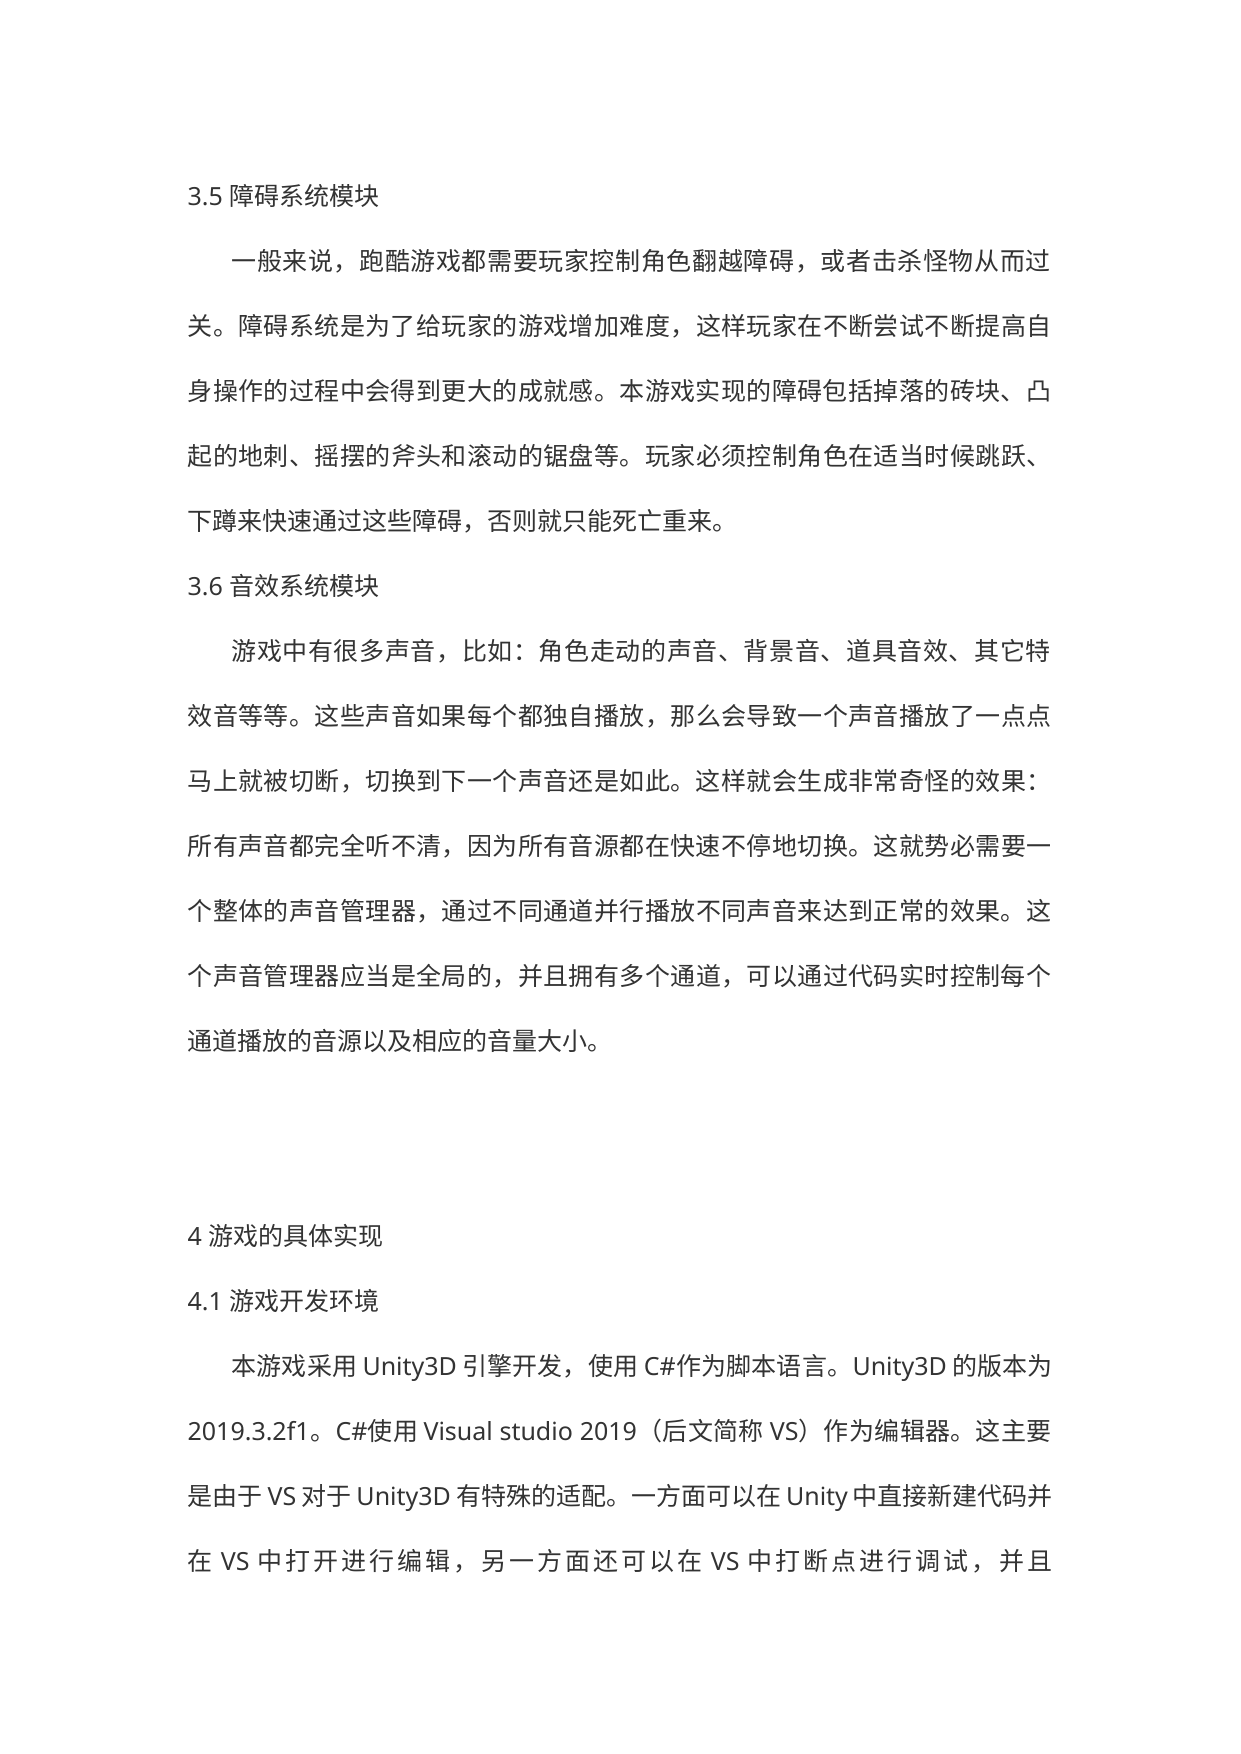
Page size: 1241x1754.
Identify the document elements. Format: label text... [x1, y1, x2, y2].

text 3.5 障碍系统模块 [187, 162, 1053, 227]
text 一般来说，跑酷游戏都需要玩家控制角色翻越障碍，或者击杀怪物从而过关。障碍系统是为了给玩家的游戏增加难度，这样玩家在不断尝试不断提高自身操作的过程中会得到更大的成就感。本游戏实现的障碍包括掉落的砖块、凸起的地刺、摇摆的斧头和滚动的锯盘等。玩家必须控制角色在适当时候跳跃、下蹲来快速通过这些障碍，否则就只能死亡重来。 [187, 227, 1053, 552]
text 3.6 音效系统模块 [187, 552, 1053, 617]
text 4.1 游戏开发环境 [187, 1267, 1053, 1332]
text 游戏中有很多声音，比如：角色走动的声音、背景音、道具音效、其它特效音等等。这些声音如果每个都独自播放，那么会导致一个声音播放了一点点马上就被切断，切换到下一个声音还是如此。这样就会生成非常奇怪的效果：所有声音都完全听不清，因为所有音源都在快速不停地切换。这就势必需要一个整体的声音管理器，通过不同通道并行播放不同声音来达到正常的效果。这个声音管理器应当是全局的，并且拥有多个通道，可以通过代码实时控制每个通道播放的音源以及相应的音量大小。 [187, 617, 1053, 1072]
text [187, 1332, 1053, 1592]
text 4 游戏的具体实现 [187, 1202, 1053, 1267]
